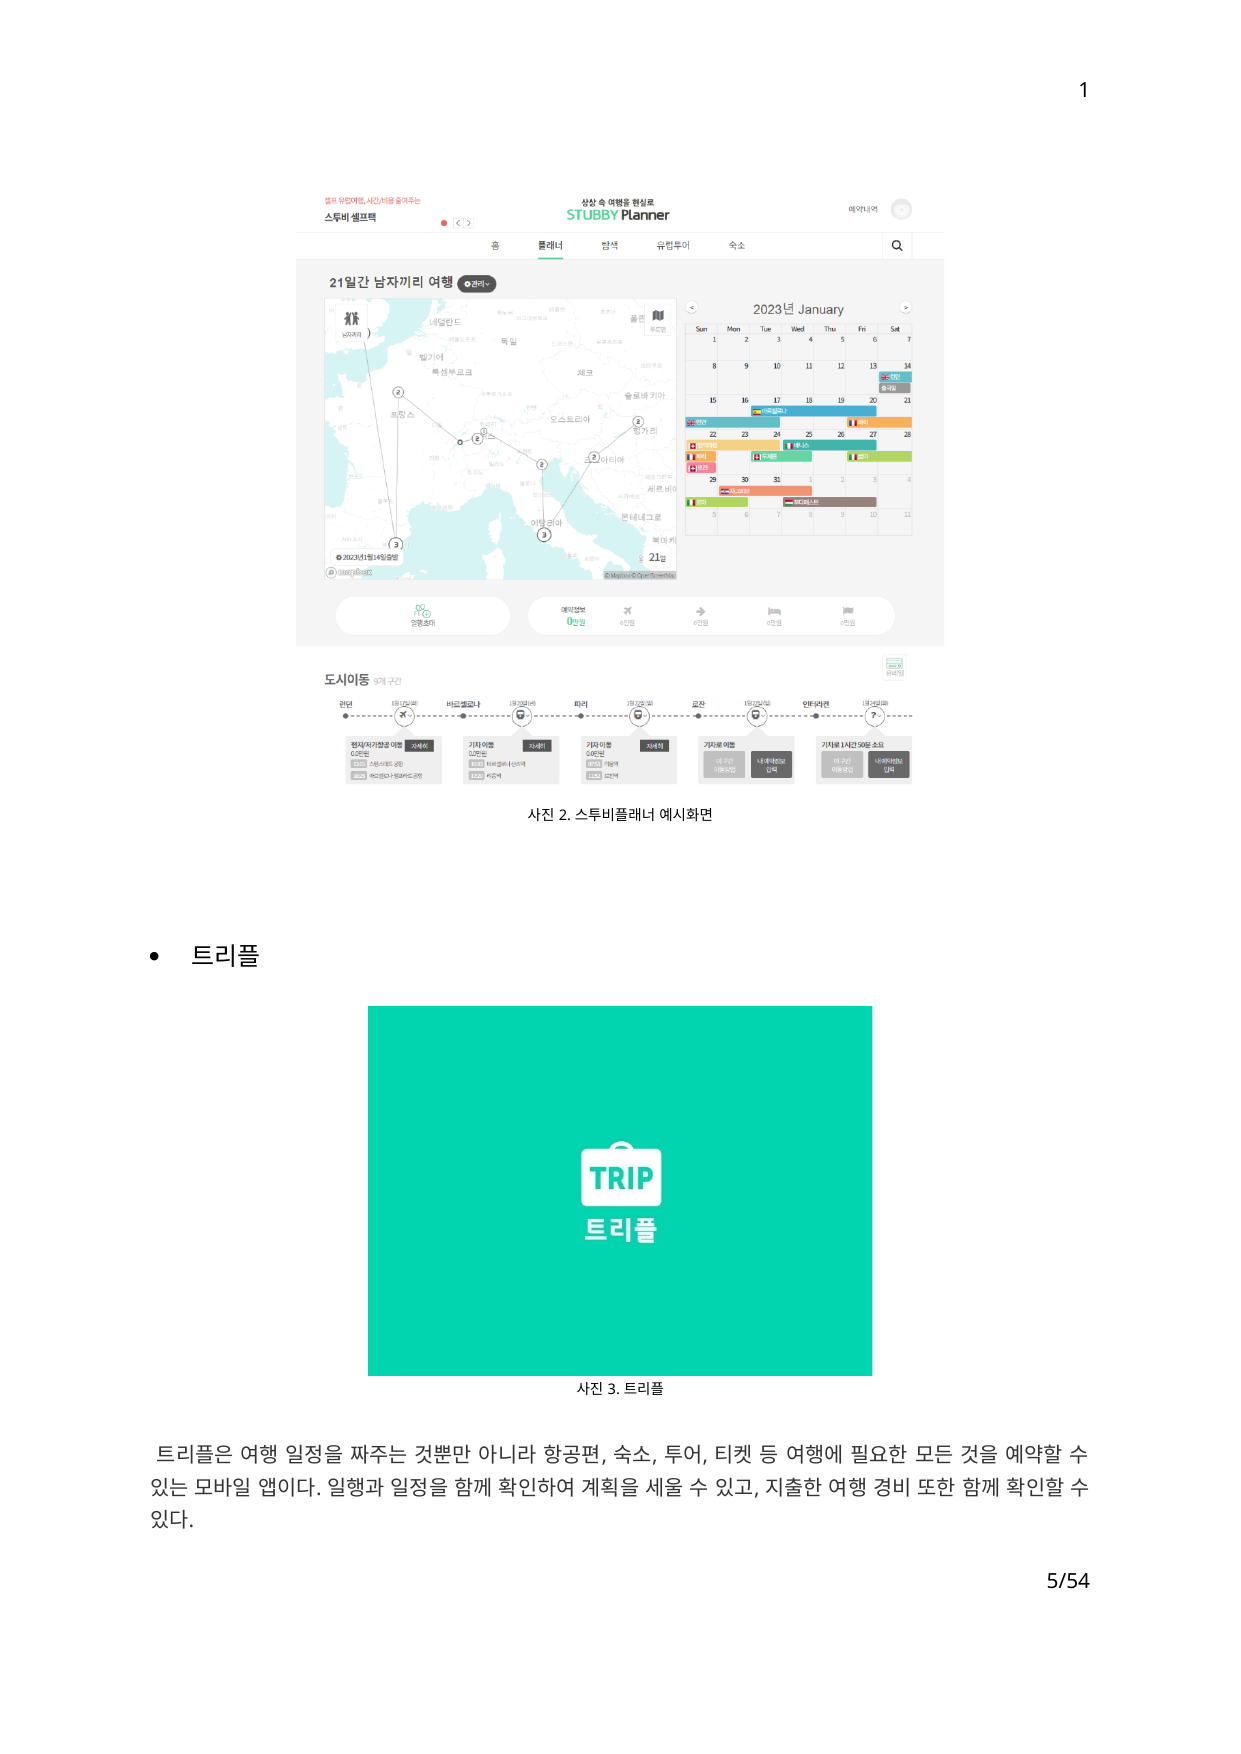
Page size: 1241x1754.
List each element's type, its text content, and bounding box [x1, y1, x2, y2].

text 사진 3. 트리플 [150, 1377, 1090, 1398]
list 트리플 [150, 937, 1090, 973]
text 사진 2. 스투비플래너 예시화면 [150, 803, 1090, 824]
text 트리플은 여행 일정을 짜주는 것뿐만 아니라 항공편, 숙소, 투어, 티켓 등 여행에 필요한 모든 것을 예약할 수 있는 모바일 앱이다. 일행과 일정을 함께 확인하여 계획을 세울 수 있고, 지출한 여행 경비 또한 함께 확인할 수 있다. [150, 1437, 1090, 1534]
picture [368, 1006, 873, 1376]
picture [296, 187, 945, 785]
